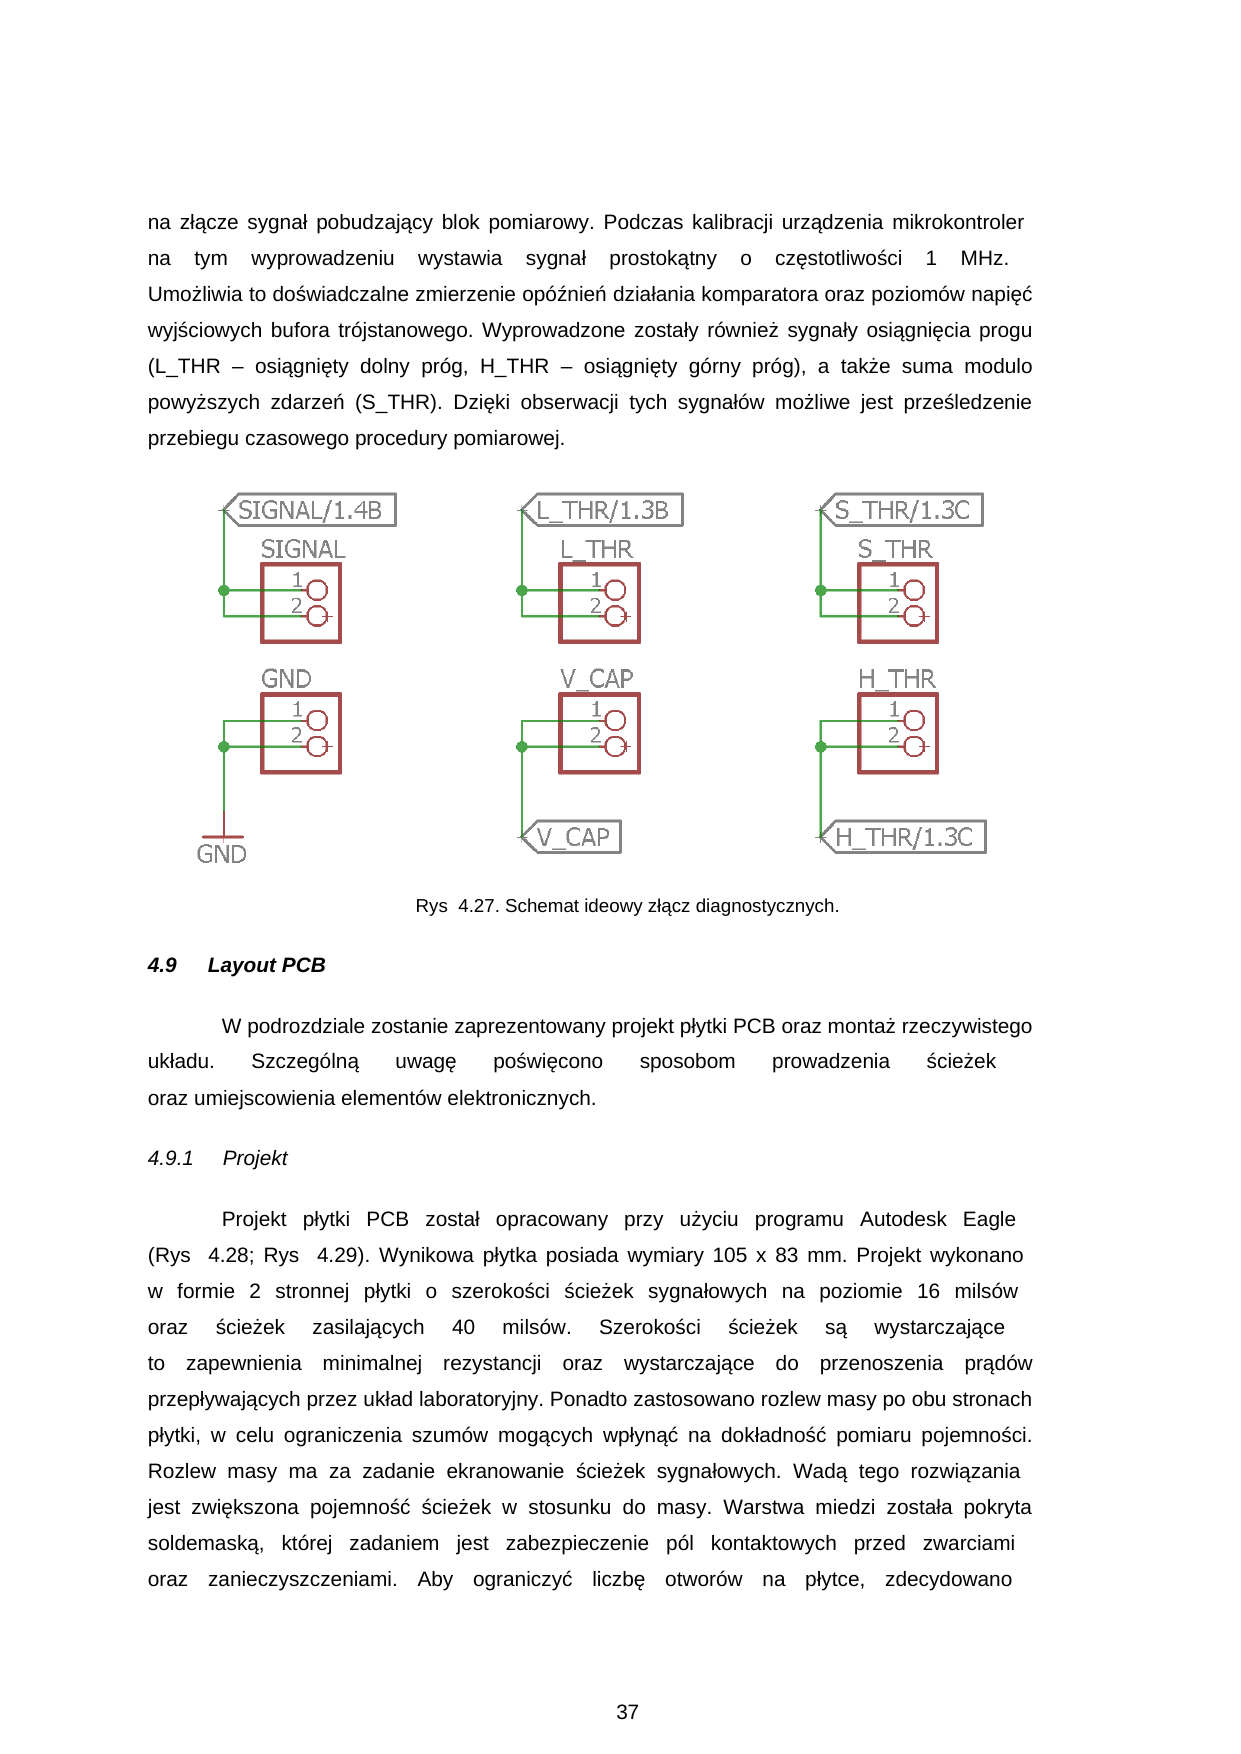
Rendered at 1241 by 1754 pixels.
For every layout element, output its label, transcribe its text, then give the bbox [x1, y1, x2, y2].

picture [188, 486, 993, 871]
subtitle Projekt [148, 1146, 1033, 1170]
subtitle Layout PCB [148, 952, 1033, 976]
text W podrozdziale zostanie zaprezentowany projekt płytki PCB oraz montaż rzeczywistego układu. Szczególną uwagę poświęcono sposobom prowadzenia ścieżek oraz umiejscowienia elementów elektronicznych. [148, 1013, 1033, 1109]
